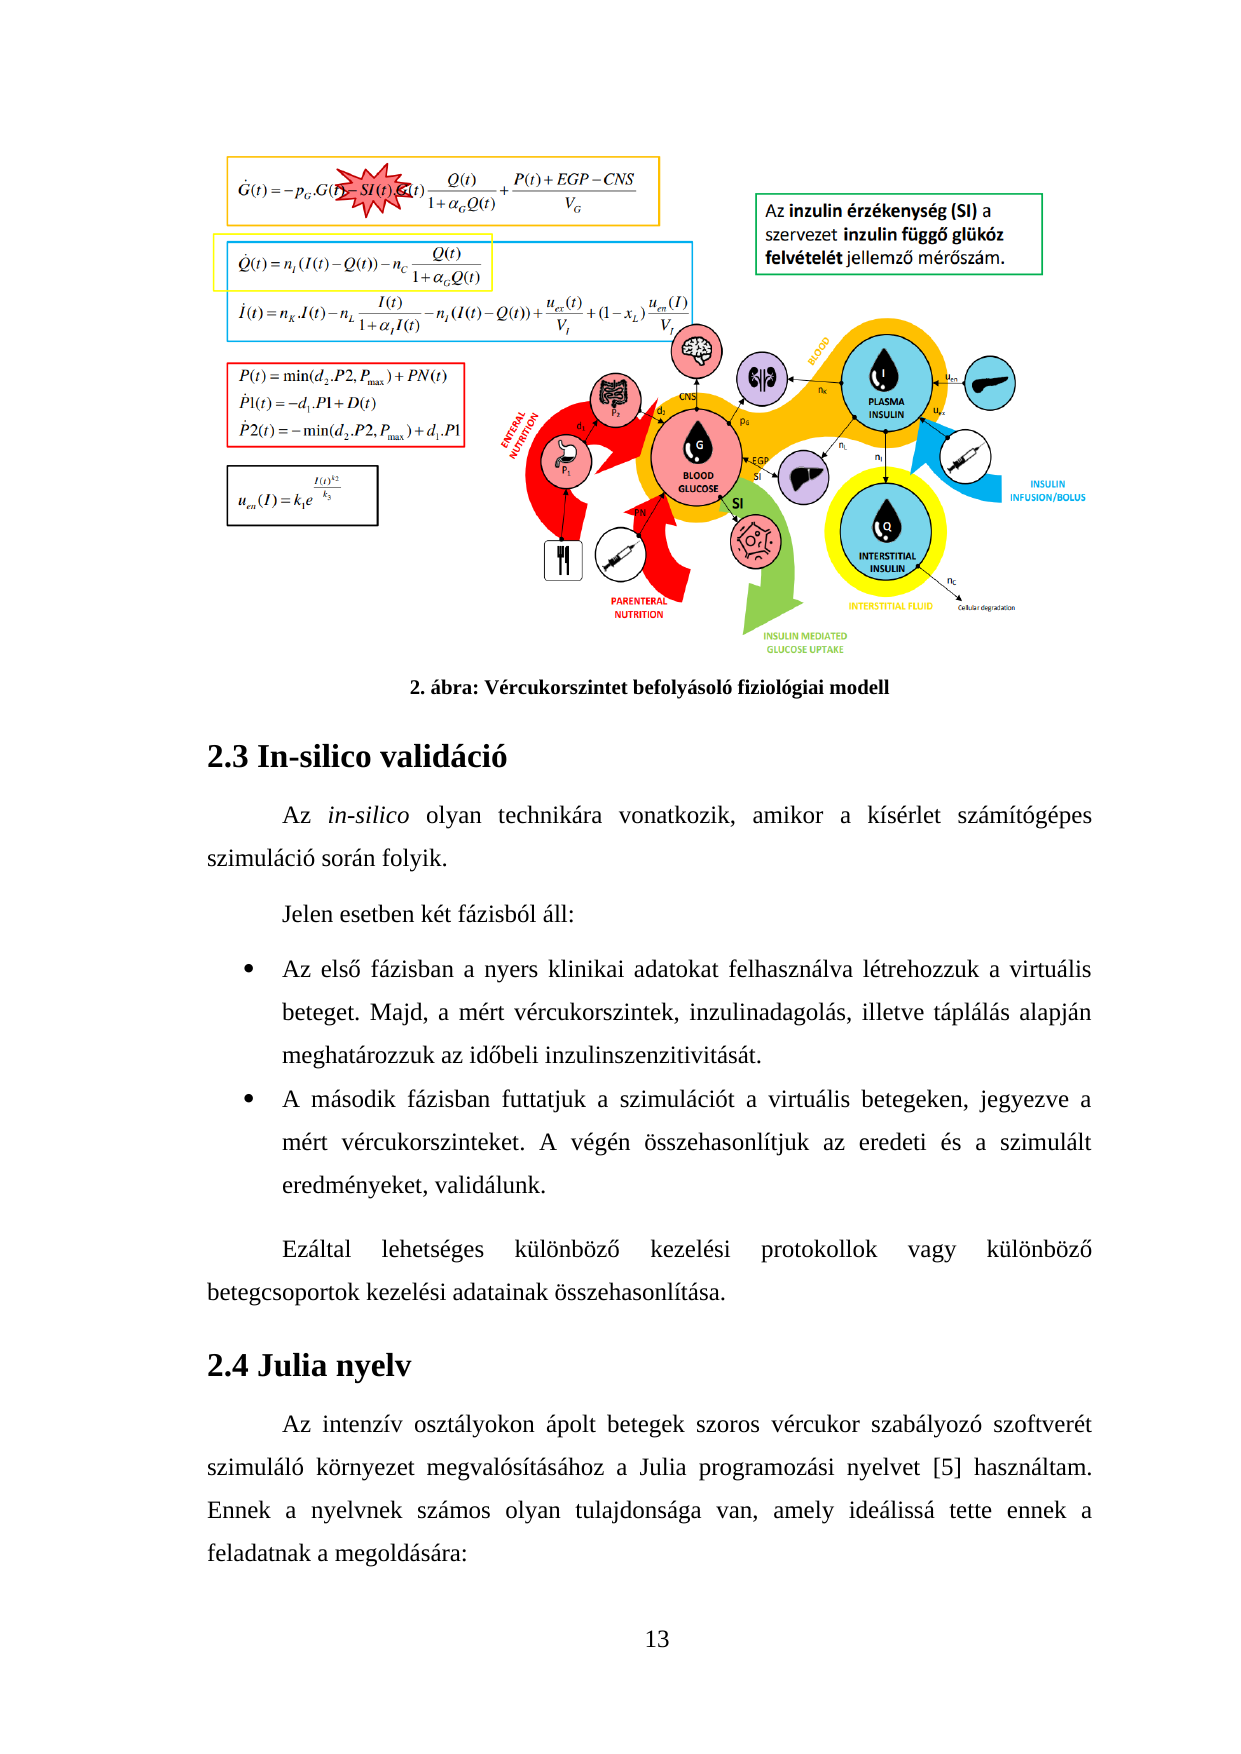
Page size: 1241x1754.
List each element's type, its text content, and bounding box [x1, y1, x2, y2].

text Jelen esetben két fázisból áll: [207, 899, 1092, 927]
picture [206, 147, 1093, 663]
text Az in-silico olyan technikára vonatkozik, amikor a kísérlet számítógépes szimuláció során folyik. [207, 800, 1092, 872]
text 2. ábra: Vércukorszintet befolyásoló fiziológiai modell [207, 675, 1092, 699]
list Az első fázisban a nyers klinikai adatokat felhasználva létrehozzuk a virtuális beteget. Majd, a mért vércukorszintek, inzulinadagolás, illetve táplálás alapján meghatározzuk az időbeli inzulinszenzitivitását. [244, 954, 1092, 1069]
subtitle In-silico validáció [207, 736, 1092, 774]
list A második fázisban futtatjuk a szimulációt a virtuális betegeken, jegyezve a mért vércukorszinteket. A végén összehasonlítjuk az eredeti és a szimulált eredményeket, validálunk. [244, 1084, 1092, 1199]
text Ezáltal lehetséges különböző kezelési protokollok vagy különböző betegcsoportok kezelési adatainak összehasonlítása. [207, 1234, 1092, 1306]
subtitle Julia nyelv [207, 1345, 1092, 1383]
text Az intenzív osztályokon ápolt betegek szoros vércukor szabályozó szoftverét szimuláló környezet megvalósításához a Julia programozási nyelvet [5] használtam. Ennek a nyelvnek számos olyan tulajdonsága van, amely ideálissá tette ennek a feladatnak a megoldására: [207, 1409, 1092, 1567]
